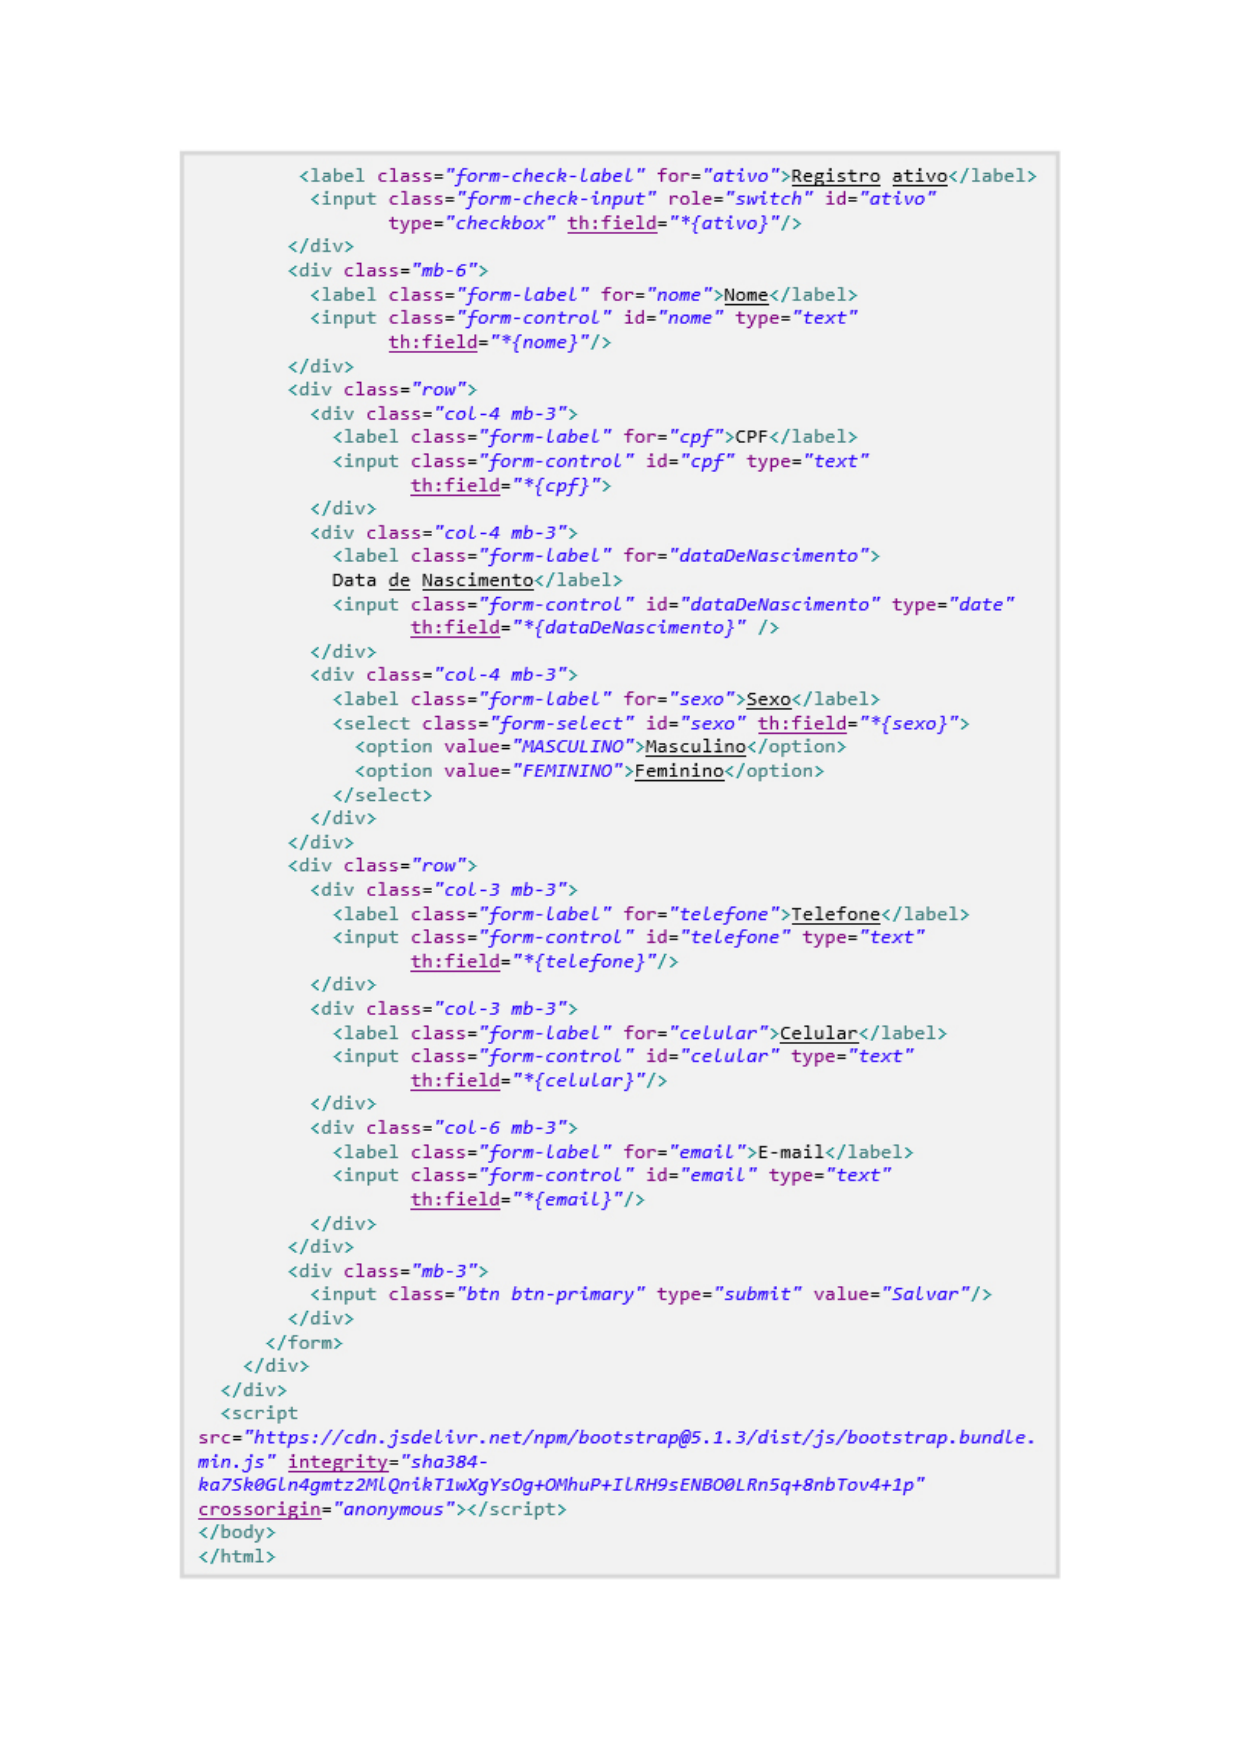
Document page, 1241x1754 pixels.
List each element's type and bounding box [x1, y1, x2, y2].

picture [177, 147, 1063, 1581]
